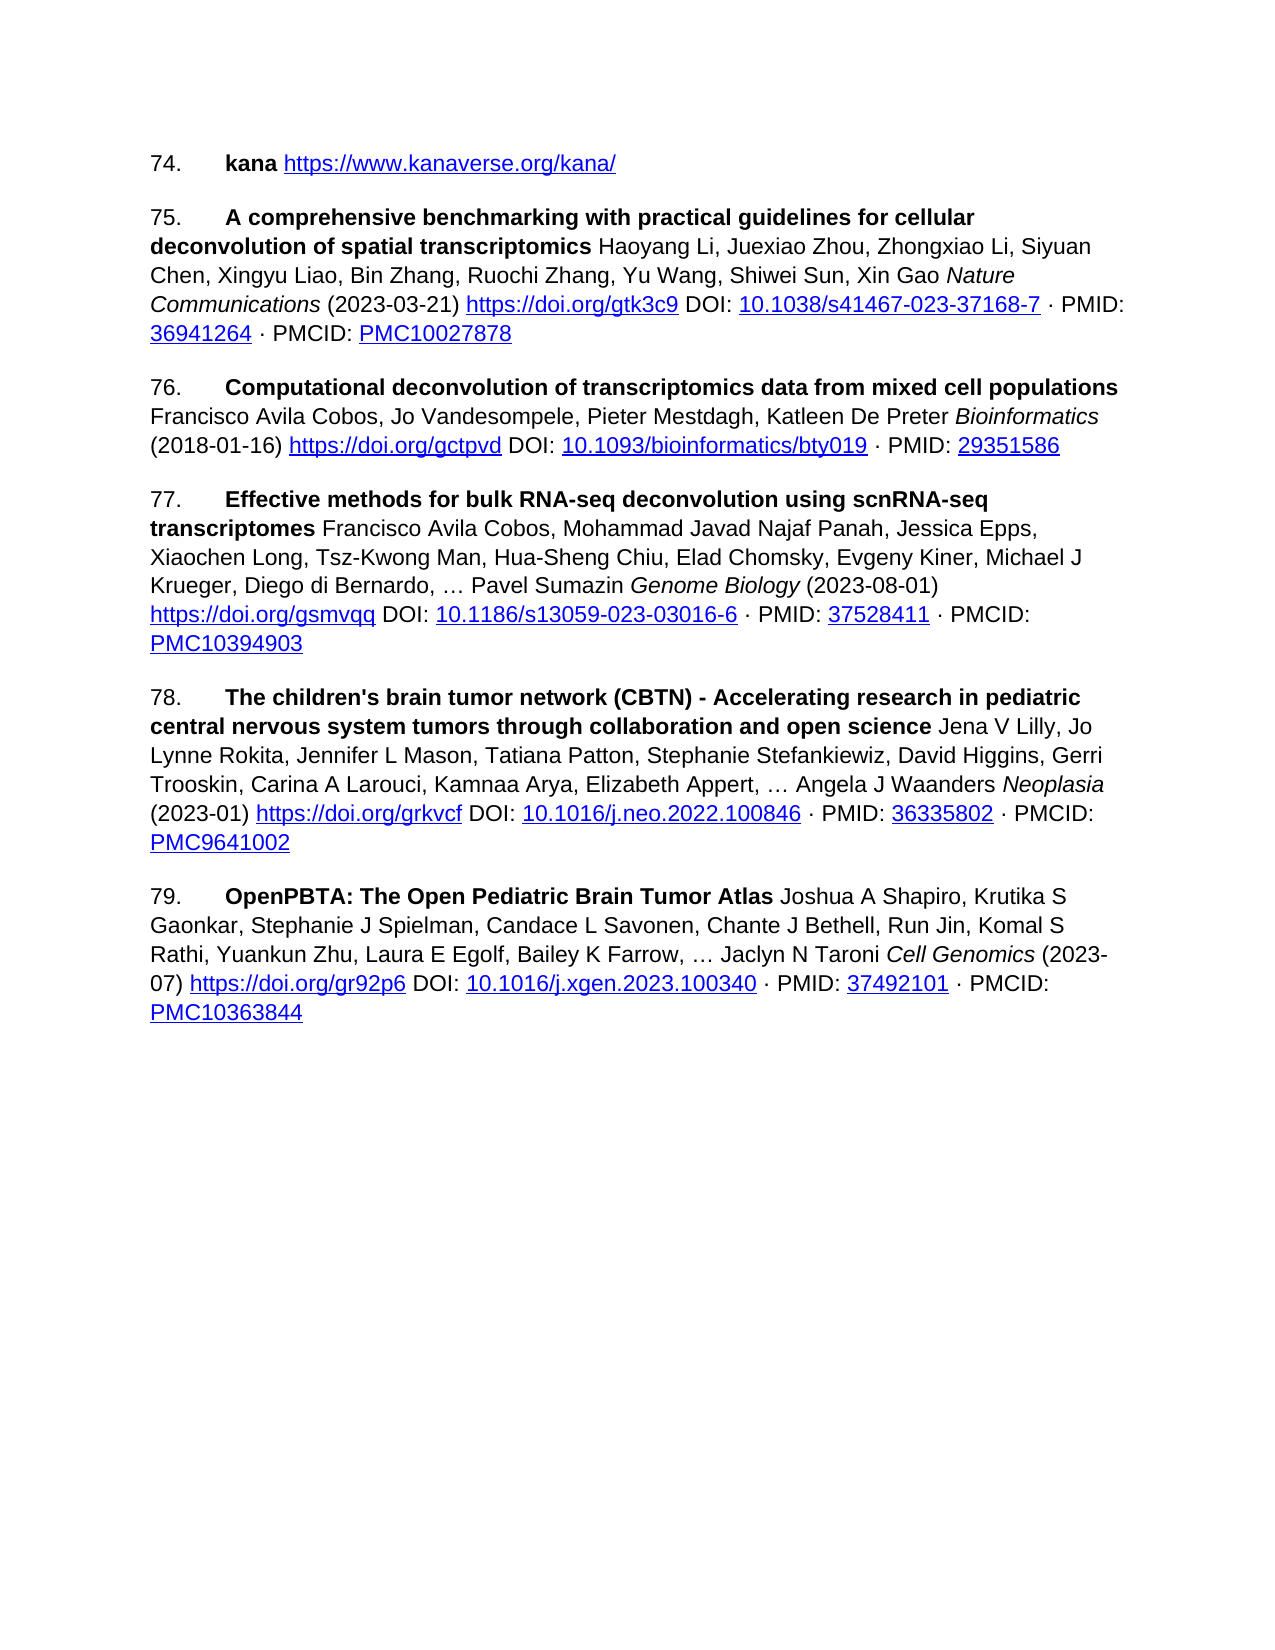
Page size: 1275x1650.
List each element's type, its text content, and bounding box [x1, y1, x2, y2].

text 77. Effective methods for bulk RNA-seq deconvolution using scnRNA-seq transcriptomes Francisco Avila Cobos, Mohammad Javad Najaf Panah, Jessica Epps, Xiaochen Long, Tsz-Kwong Man, Hua-Sheng Chiu, Elad Chomsky, Evgeny Kiner, Michael J Krueger, Diego di Bernardo, … Pavel Sumazin Genome Biology (2023-08-01) https://doi.org/gsmvqq DOI: 10.1186/s13059-023-03016-6 · PMID: 37528411 · PMCID: PMC10394903 [150, 486, 1125, 657]
text 76. Computational deconvolution of transcriptomics data from mixed cell populations Francisco Avila Cobos, Jo Vandesompele, Pieter Mestdagh, Katleen De Preter Bioinformatics (2018-01-16) https://doi.org/gctpvd DOI: 10.1093/bioinformatics/bty019 · PMID: 29351586 [150, 374, 1125, 458]
text 78. The children's brain tumor network (CBTN) - Accelerating research in pediatric central nervous system tumors through collaboration and open science Jena V Lilly, Jo Lynne Rokita, Jennifer L Mason, Tatiana Patton, Stephanie Stefankiewiz, David Higgins, Gerri Trooskin, Carina A Larouci, Kamnaa Arya, Elizabeth Appert, … Angela J Waanders Neoplasia (2023-01) https://doi.org/grkvcf DOI: 10.1016/j.neo.2022.100846 · PMID: 36335802 · PMCID: PMC9641002 [150, 684, 1125, 856]
text 74. kana https://www.kanaverse.org/kana/ [150, 150, 1125, 176]
text 79. OpenPBTA: The Open Pediatric Brain Tumor Atlas Joshua A Shapiro, Krutika S Gaonkar, Stephanie J Spielman, Candace L Savonen, Chante J Bethell, Run Jin, Komal S Rathi, Yuankun Zhu, Laura E Egolf, Bailey K Farrow, … Jaclyn N Taroni Cell Genomics (2023-07) https://doi.org/gr92p6 DOI: 10.1016/j.xgen.2023.100340 · PMID: 37492101 · PMCID: PMC10363844 [150, 883, 1125, 1025]
text 75. A comprehensive benchmarking with practical guidelines for cellular deconvolution of spatial transcriptomics Haoyang Li, Juexiao Zhou, Zhongxiao Li, Siyuan Chen, Xingyu Liao, Bin Zhang, Ruochi Zhang, Yu Wang, Shiwei Sun, Xin Gao Nature Communications (2023-03-21) https://doi.org/gtk3c9 DOI: 10.1038/s41467-023-37168-7 · PMID: 36941264 · PMCID: PMC10027878 [150, 204, 1125, 346]
